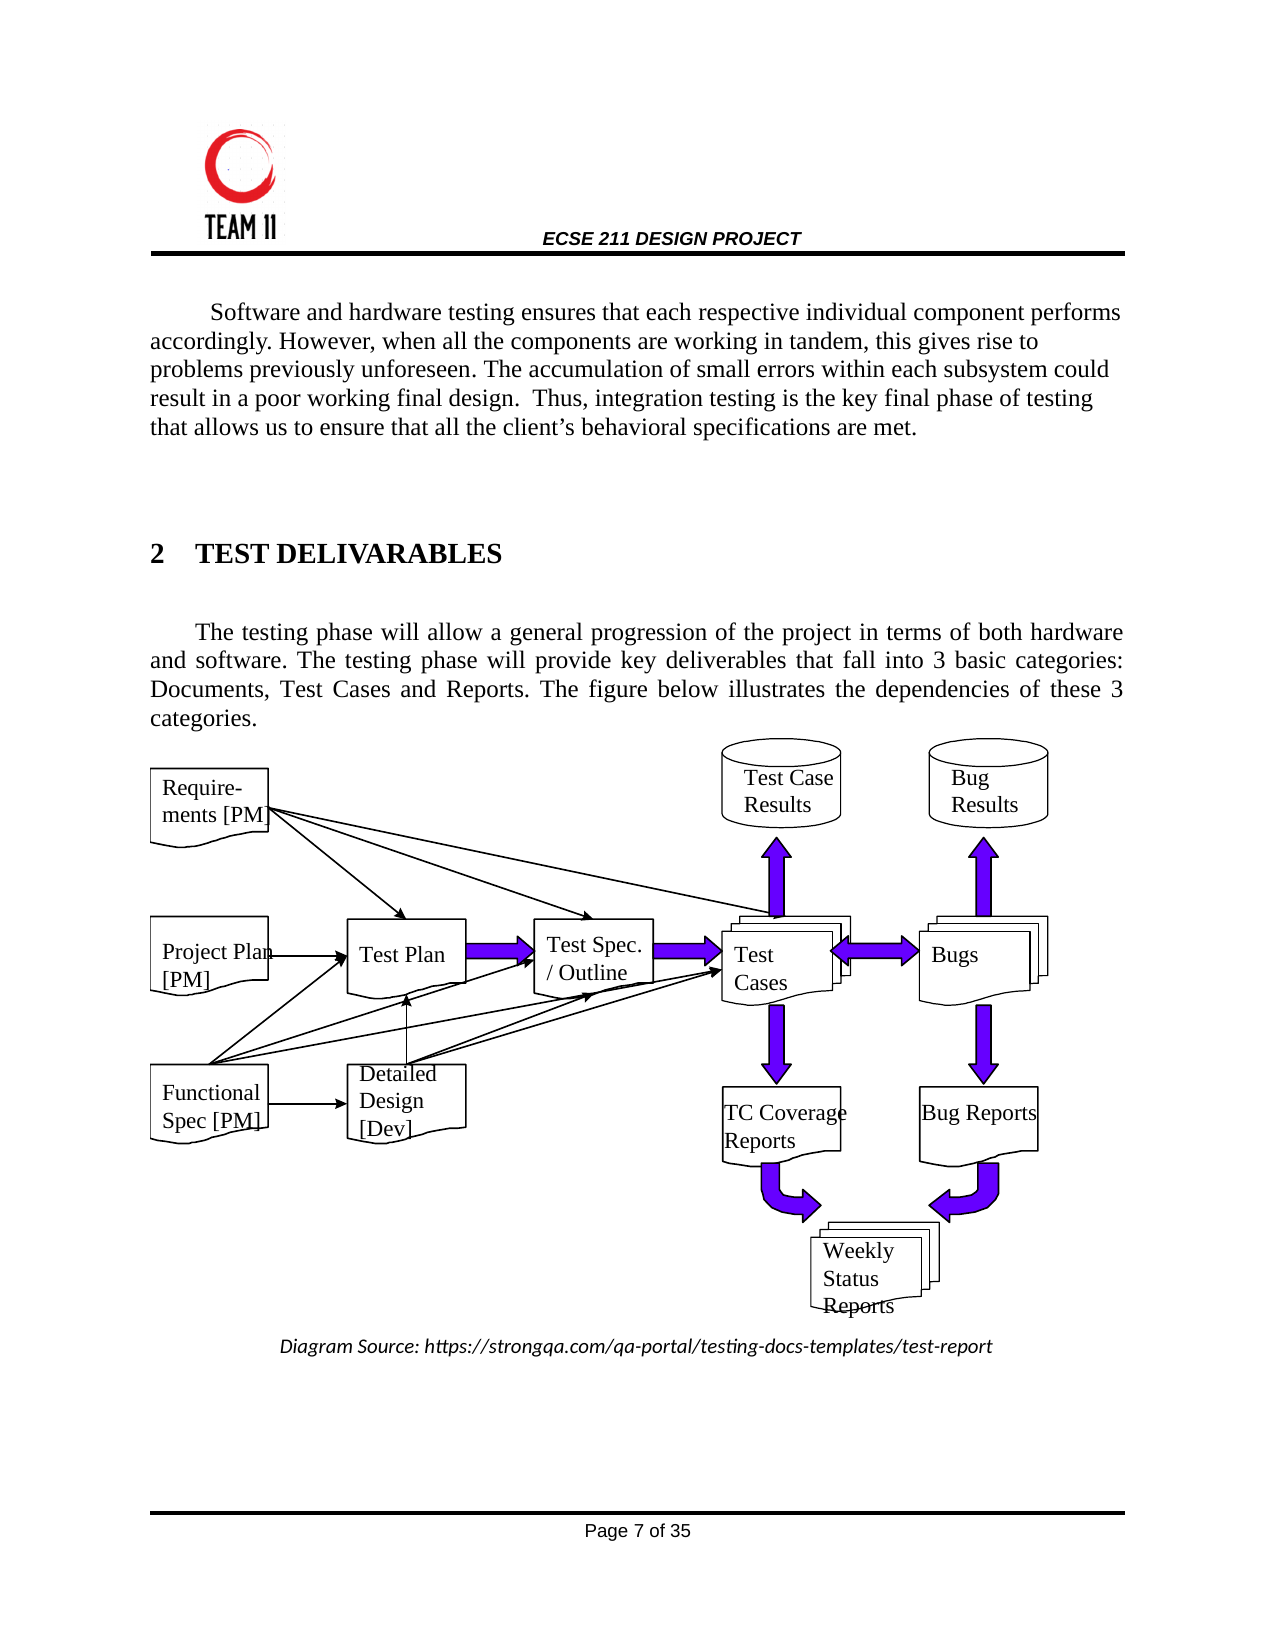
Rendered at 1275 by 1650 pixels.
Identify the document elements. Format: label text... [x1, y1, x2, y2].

picture [197, 120, 286, 245]
subtitle TEST DELIVARABLES [150, 536, 1125, 569]
text Diagram Source: https://strongqa.com/qa-portal/testing-docs-templates/test-report [150, 1333, 1125, 1358]
text The testing phase will allow a general progression of the project in terms of both hardware and software. The testing phase will provide key deliverables that fall into 3 basic categories: Documents, Test Cases and Reports. The figure below illustrates the dependencies of these 3 categories. [150, 617, 1125, 732]
subtitle Software and hardware testing ensures that each respective individual component performs accordingly. However, when all the components are working in tandem, this gives rise to problems previously unforeseen. The accumulation of small errors within each subsystem could result in a poor working final design. Thus, integration testing is the key final phase of testing that allows us to ensure that all the client’s behavioral specifications are met. [150, 297, 1125, 441]
